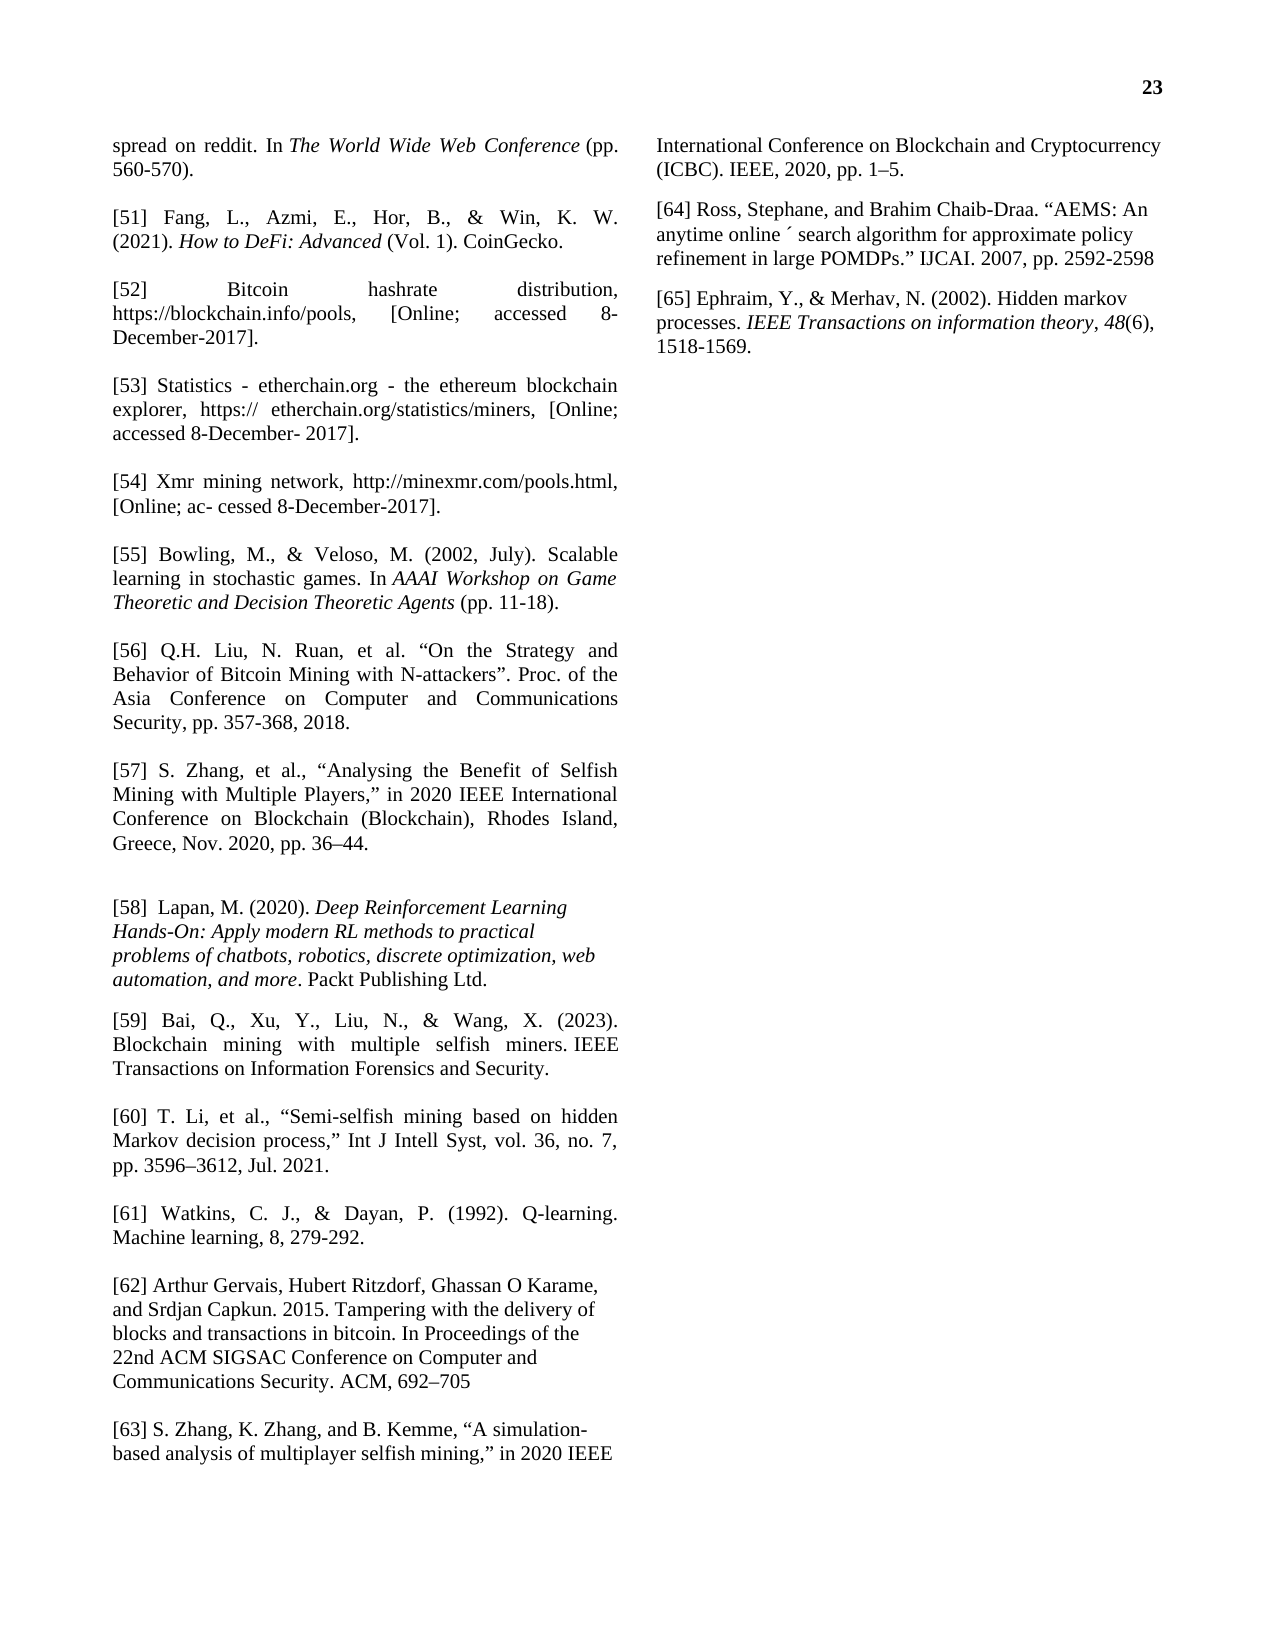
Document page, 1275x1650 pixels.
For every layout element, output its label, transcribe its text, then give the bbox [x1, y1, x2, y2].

text [59] Bai, Q., Xu, Y., Liu, N., & Wang, X. (2023). Blockchain mining with multiple selfish miners. IEEE Transactions on Information Forensics and Security. [112, 1008, 619, 1080]
text [51] Fang, L., Azmi, E., Hor, B., & Win, K. W. (2021). How to DeFi: Advanced (Vol. 1). CoinGecko. [112, 205, 619, 253]
text [65] Ephraim, Y., & Merhav, N. (2002). Hidden markov processes. IEEE Transactions on information theory, 48(6), 1518-1569. [656, 286, 1162, 358]
text [63] S. Zhang, K. Zhang, and B. Kemme, “A simulation-based analysis of multiplayer selfish mining,” in 2020 IEEE International Conference on Blockchain and Cryptocurrency (ICBC). IEEE, 2020, pp. 1–5. [656, 133, 1162, 181]
text [63] S. Zhang, K. Zhang, and B. Kemme, “A simulation-based analysis of multiplayer selfish mining,” in 2020 IEEE International Conference on Blockchain and Cryptocurrency (ICBC). IEEE, 2020, pp. 1–5. [112, 1417, 619, 1465]
text [58] Lapan, M. (2020). Deep Reinforcement Learning Hands-On: Apply modern RL methods to practical problems of chatbots, robotics, discrete optimization, web automation, and more. Packt Publishing Ltd. [112, 895, 619, 991]
text [62] Arthur Gervais, Hubert Ritzdorf, Ghassan O Karame, and Srdjan Capkun. 2015. Tampering with the delivery of blocks and transactions in bitcoin. In Proceedings of the 22nd ACM SIGSAC Conference on Computer and Communications Security. ACM, 692–705 [112, 1273, 619, 1393]
text [55] Bowling, M., & Veloso, M. (2002, July). Scalable learning in stochastic games. In AAAI Workshop on Game Theoretic and Decision Theoretic Agents (pp. 11-18). [112, 542, 619, 614]
text [53] Statistics - etherchain.org - the ethereum blockchain explorer, https:// etherchain.org/statistics/miners, [Online; accessed 8-December- 2017]. [112, 373, 619, 445]
text [52] Bitcoin hashrate distribution, https://blockchain.info/pools, [Online; accessed 8-December-2017]. [112, 277, 619, 349]
text [64] Ross, Stephane, and Brahim Chaib-Draa. “AEMS: An anytime online ´ search algorithm for approximate policy refinement in large POMDPs.” IJCAI. 2007, pp. 2592-2598 [656, 197, 1162, 269]
text [54] Xmr mining network, http://minexmr.com/pools.html, [Online; ac- cessed 8-December-2017]. [112, 469, 619, 518]
text [56] Q.H. Liu, N. Ruan, et al. “On the Strategy and Behavior of Bitcoin Mining with N-attackers”. Proc. of the Asia Conference on Computer and Communications Security, pp. 357-368, 2018. [112, 638, 619, 734]
text [61] Watkins, C. J., & Dayan, P. (1992). Q-learning. Machine learning, 8, 279-292. [112, 1201, 619, 1249]
text [60] T. Li, et al., “Semi-selfish mining based on hidden Markov decision process,” Int J Intell Syst, vol. 36, no. 7, pp. 3596–3612, Jul. 2021. [112, 1104, 619, 1177]
text [57] S. Zhang, et al., “Analysing the Benefit of Selfish Mining with Multiple Players,” in 2020 IEEE International Conference on Blockchain (Blockchain), Rhodes Island, Greece, Nov. 2020, pp. 36–44. [112, 758, 619, 854]
